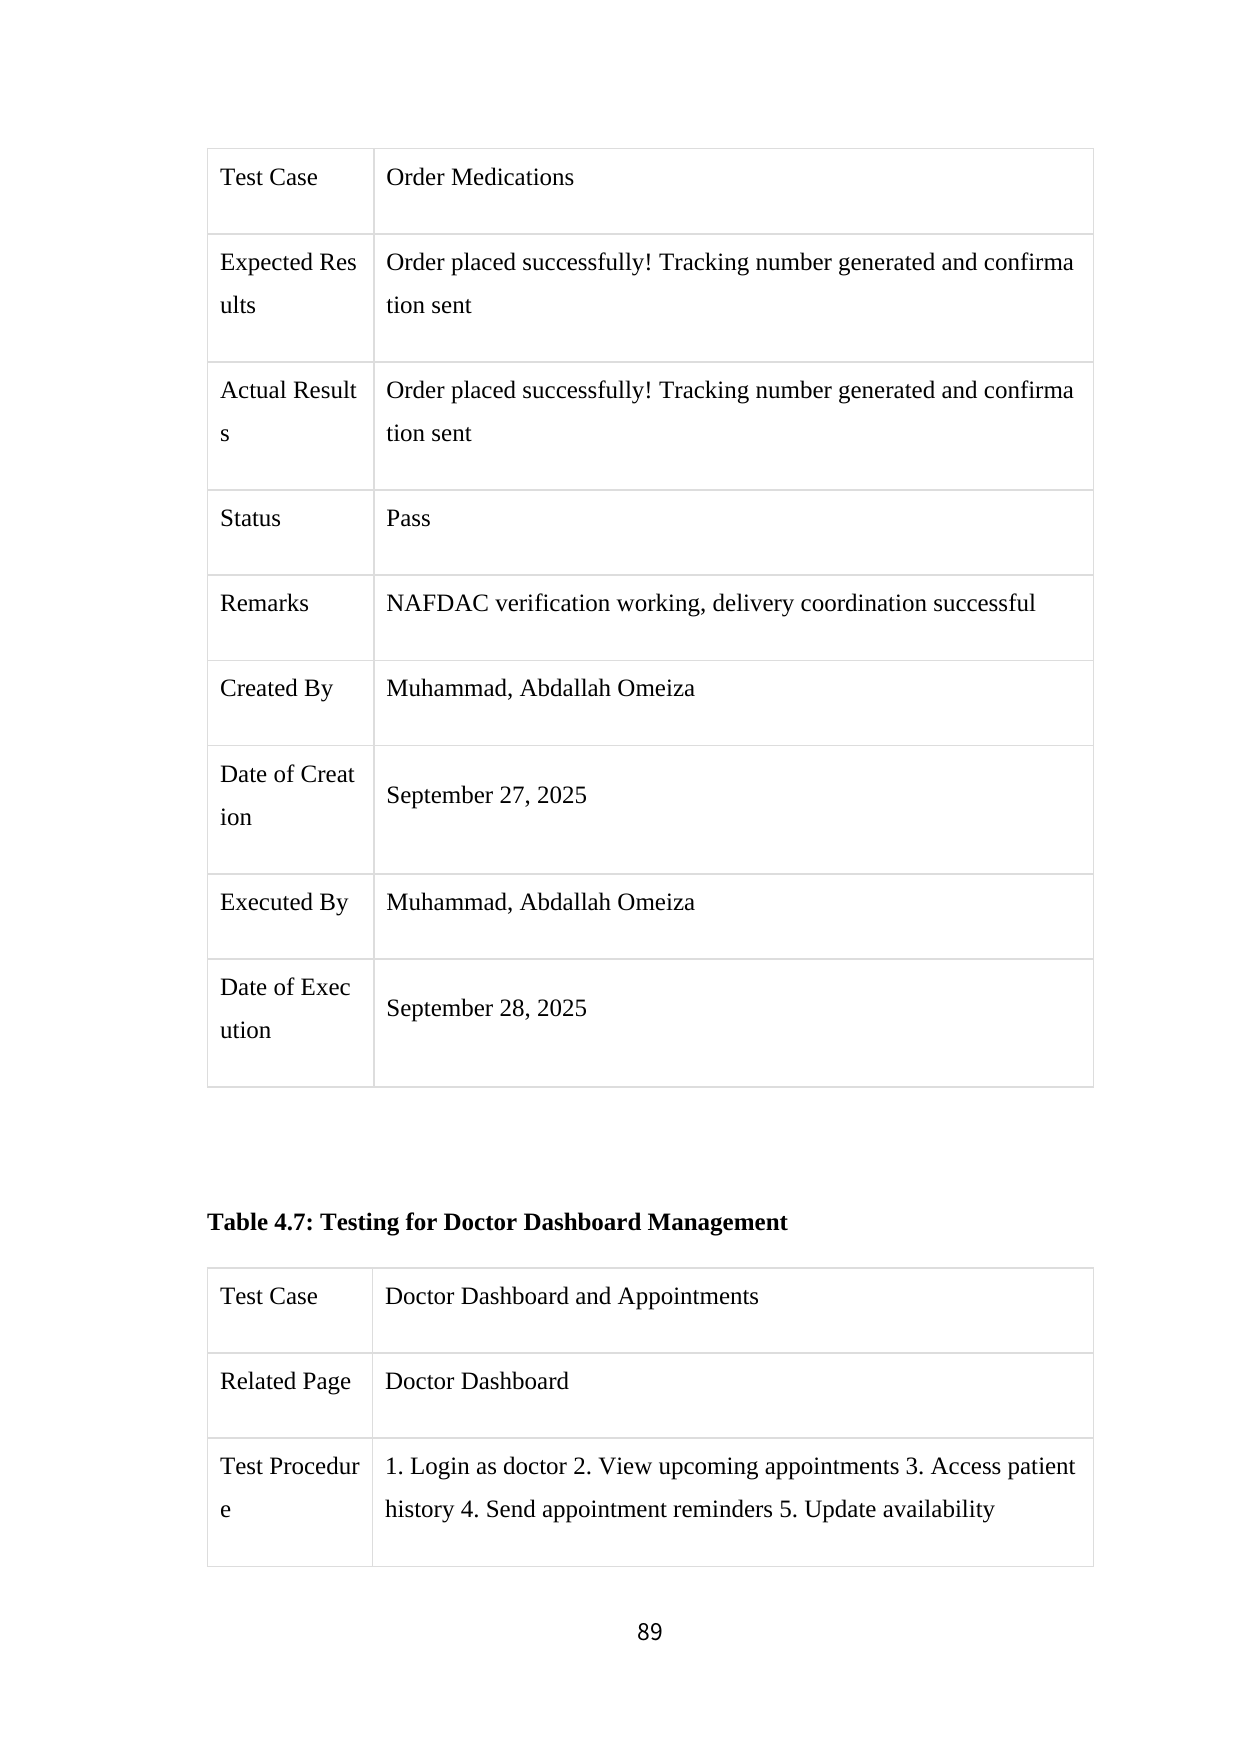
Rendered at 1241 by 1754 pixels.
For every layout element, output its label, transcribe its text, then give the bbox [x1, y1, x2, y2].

table_cell Status [208, 491, 373, 574]
table_cell Actual Results [208, 363, 373, 489]
table_cell NAFDAC verification working, delivery coordination successful [375, 576, 1093, 659]
table_cell Created By [208, 661, 373, 744]
table_cell Muhammad, Abdallah Omeiza [375, 875, 1093, 958]
table_cell Order placed successfully! Tracking number generated and confirmation sent [375, 363, 1093, 489]
table_header Order Medications [375, 149, 1093, 233]
table_cell Test Procedure [208, 1439, 372, 1566]
table_cell Doctor Dashboard [373, 1354, 1093, 1437]
table_cell Related Page [208, 1354, 372, 1437]
text Table 4.7: Testing for Doctor Dashboard Management [207, 1207, 1092, 1236]
table_cell Executed By [208, 875, 373, 958]
table_cell Order placed successfully! Tracking number generated and confirmation sent [375, 235, 1093, 361]
table_cell Muhammad, Abdallah Omeiza [375, 661, 1093, 744]
table_header Doctor Dashboard and Appointments [373, 1269, 1093, 1352]
table_cell Remarks [208, 576, 373, 659]
table_header Test Case [208, 1269, 372, 1352]
table_cell Date of Creation [208, 746, 373, 873]
table_cell September 27, 2025 [375, 746, 1093, 873]
table_cell Pass [375, 491, 1093, 574]
table_cell Expected Results [208, 235, 373, 361]
table_cell Date of Execution [208, 960, 373, 1086]
table_cell September 28, 2025 [375, 960, 1093, 1086]
table_cell 1. Login as doctor 2. View upcoming appointments 3. Access patient history 4. Send appointment reminders 5. Update availability [373, 1439, 1093, 1566]
table_header Test Case [208, 149, 373, 233]
